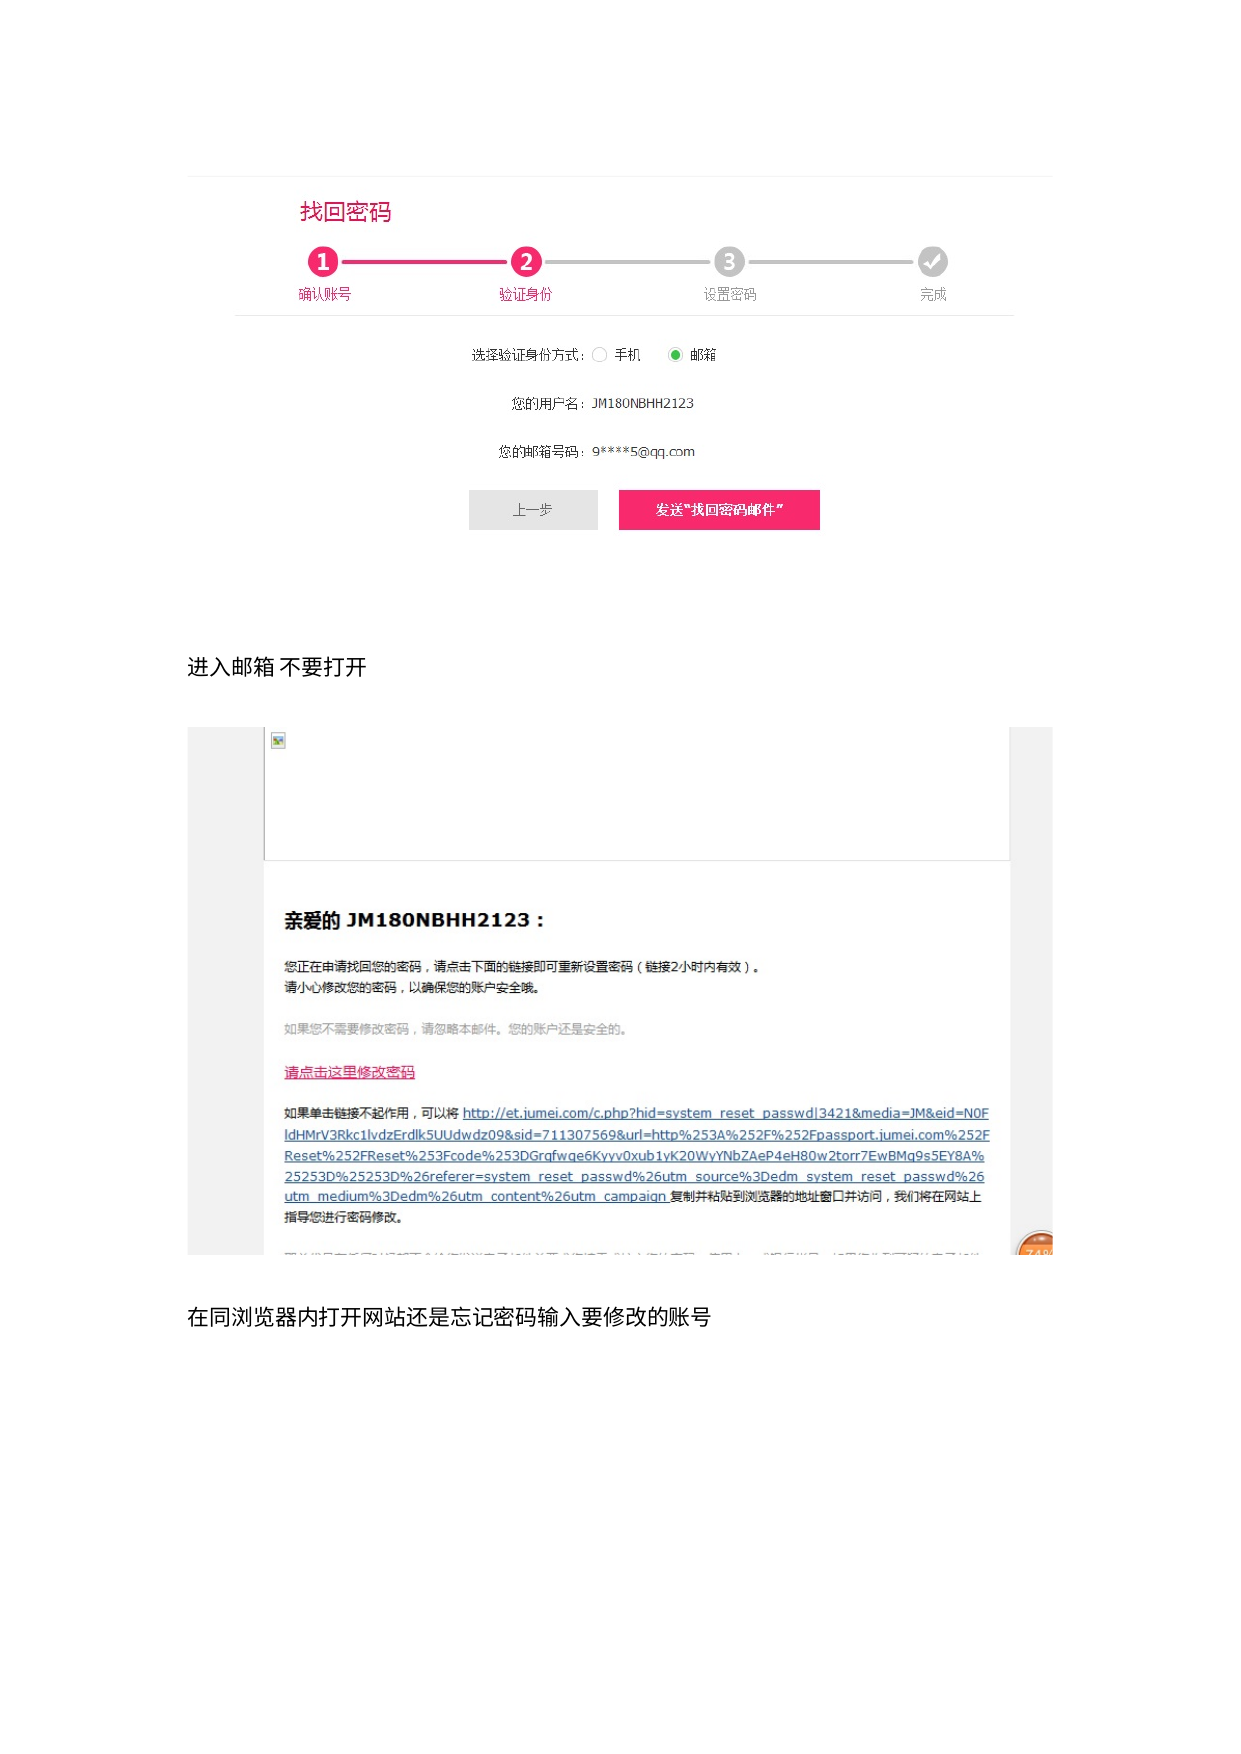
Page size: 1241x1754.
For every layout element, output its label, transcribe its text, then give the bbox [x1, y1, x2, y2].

text 在同浏览器内打开网站还是忘记密码输入要修改的账号 [187, 1299, 1053, 1332]
text 进入邮箱 不要打开 [187, 649, 1053, 682]
picture [187, 171, 1053, 608]
picture [187, 727, 1053, 1255]
